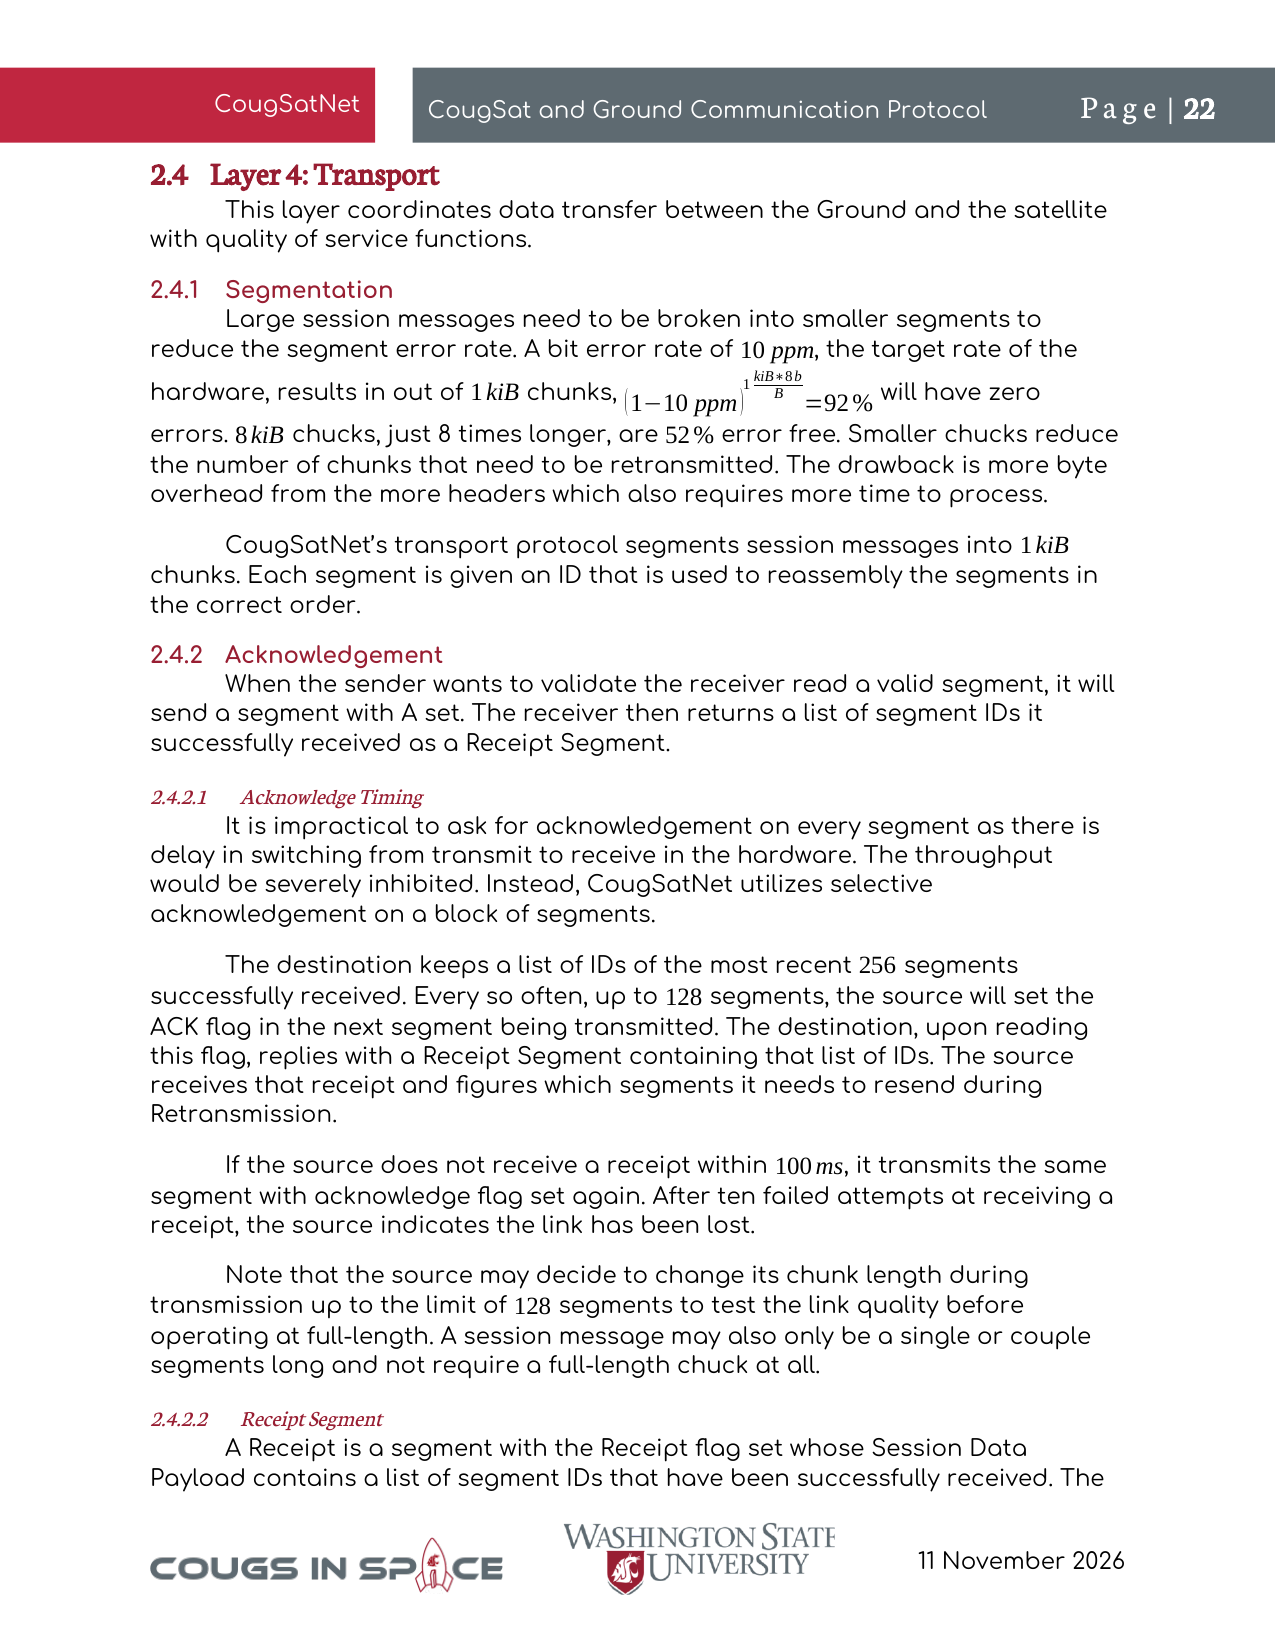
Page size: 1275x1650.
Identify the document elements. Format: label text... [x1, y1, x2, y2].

text Note that the source may decide to change its chunk length during transmission up to the limit of segments to test the link quality before operating at full-length. A session message may also only be a single or couple segments long and not require a full-length chuck at all. [150, 1263, 1125, 1379]
text Large session messages need to be broken into smaller segments to reduce the segment error rate. A bit error rate of , the target rate of the hardware, results in out of chunks, will have zero errors. chucks, just 8 times longer, are error free. Smaller chucks reduce the number of chunks that need to be retransmitted. The drawback is more byte overhead from the more headers which also requires more time to process. [150, 307, 1125, 508]
text CougSatNet’s transport protocol segments session messages into chunks. Each segment is given an ID that is used to reassembly the segments in the correct order. [150, 532, 1125, 618]
text This layer coordinates data transfer between the Ground and the satellite with quality of service functions. [150, 198, 1125, 253]
subtitle Segmentation [150, 278, 1125, 303]
picture [150, 1537, 503, 1594]
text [150, 1437, 1125, 1491]
subtitle Layer 4: Transport [150, 150, 1125, 192]
subtitle Acknowledge Timing [150, 781, 1125, 810]
text It is impractical to ask for acknowledgement on every segment as there is delay in switching from transmit to receive in the hardware. The throughput would be severely inhibited. Instead, CougSatNet utilizes selective acknowledgement on a block of segments. [150, 814, 1125, 927]
text If the source does not receive a receipt within , it transmits the same segment with acknowledge flag set again. After ten failed attempts at receiving a receipt, the source indicates the link has been lost. [150, 1153, 1125, 1239]
text The destination keeps a list of IDs of the most recent segments successfully received. Every so often, up to segments, the source will set the ACK flag in the next segment being transmitted. The destination, upon reading this flag, replies with a Receipt Segment containing that list of IDs. The source receives that receipt and figures which segments it needs to resend during Retransmission. [150, 952, 1125, 1128]
picture [562, 1522, 835, 1594]
text When the sender wants to validate the receiver read a valid segment, it will send a segment with A set. The receiver then returns a list of segment IDs it successfully received as a Receipt Segment. [150, 672, 1125, 756]
subtitle Receipt Segment [150, 1403, 1125, 1432]
subtitle Acknowledgement [150, 643, 1125, 668]
